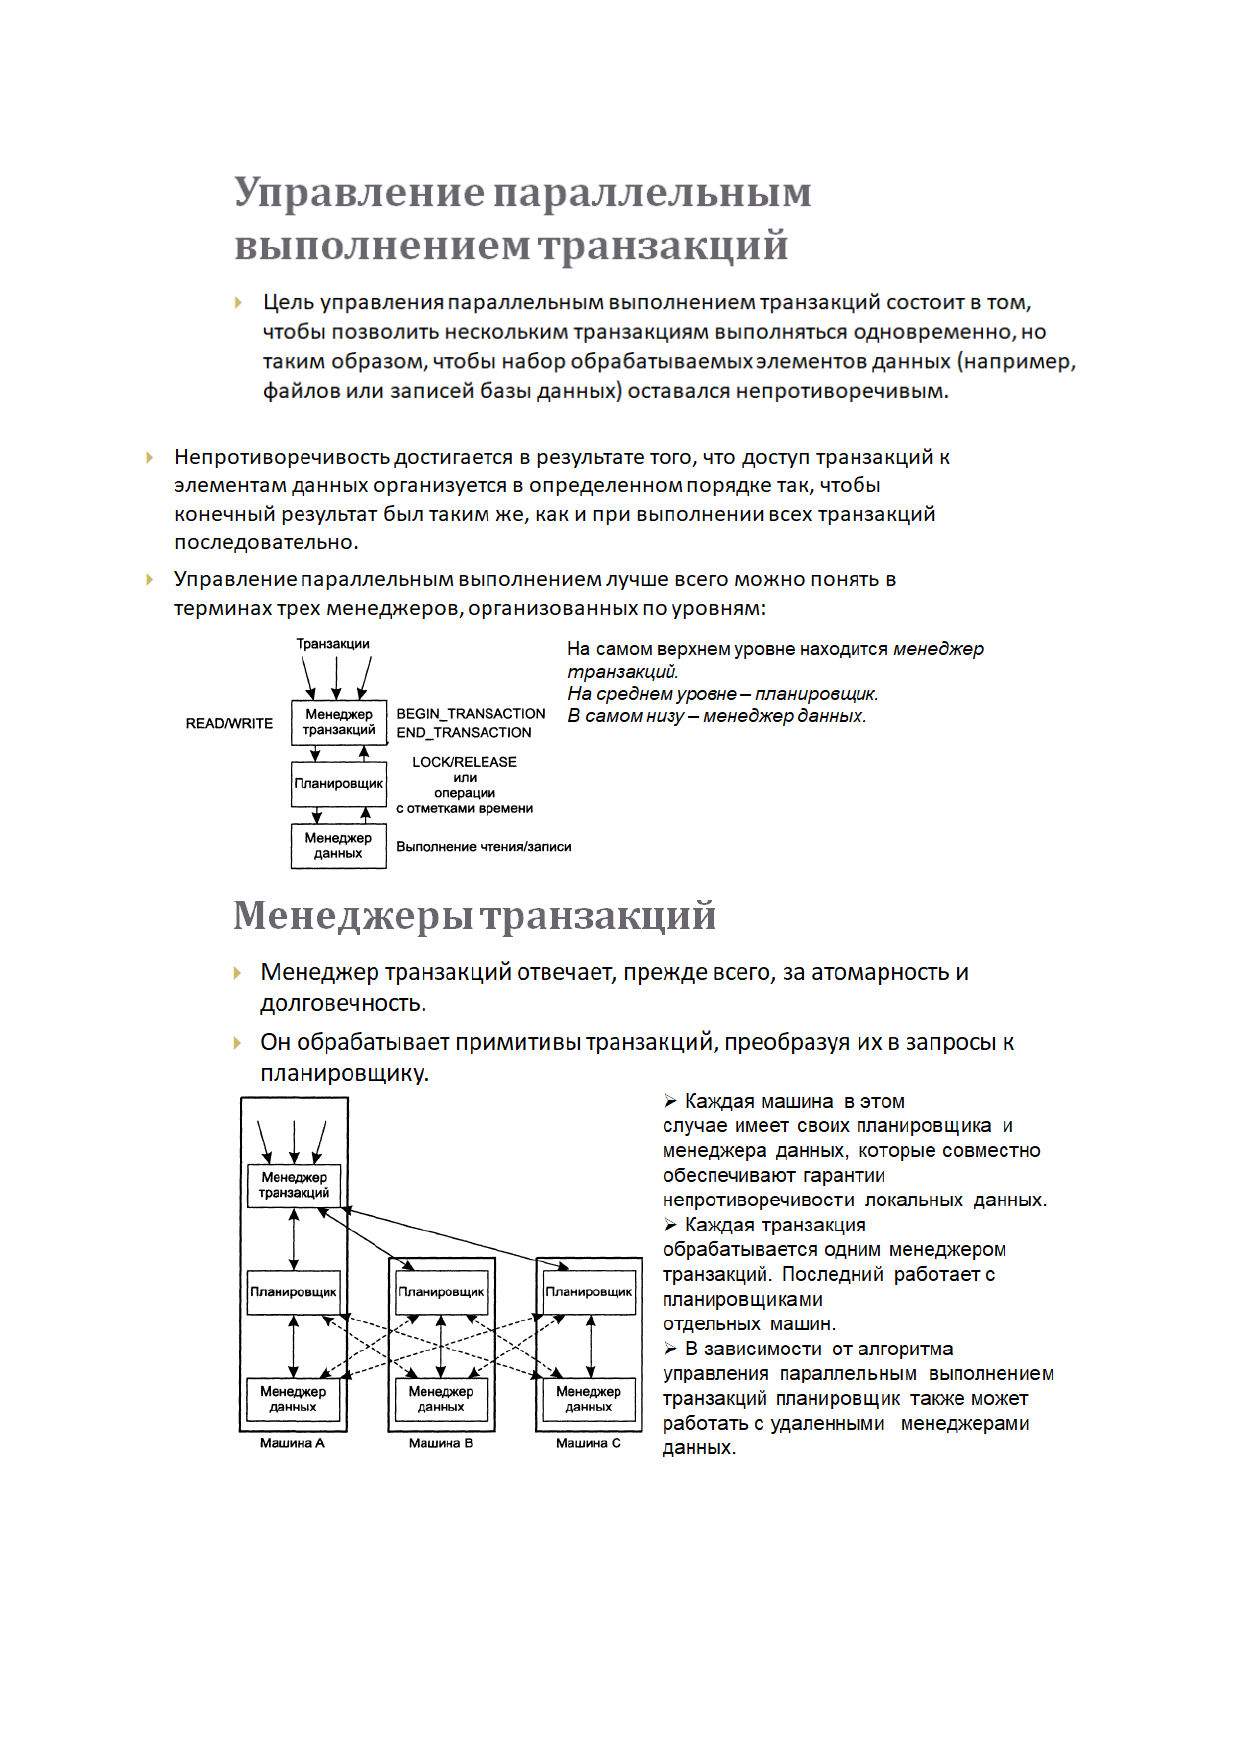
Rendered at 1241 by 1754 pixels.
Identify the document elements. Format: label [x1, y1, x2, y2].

picture [206, 150, 1152, 417]
picture [206, 887, 1077, 1470]
picture [118, 432, 1042, 872]
